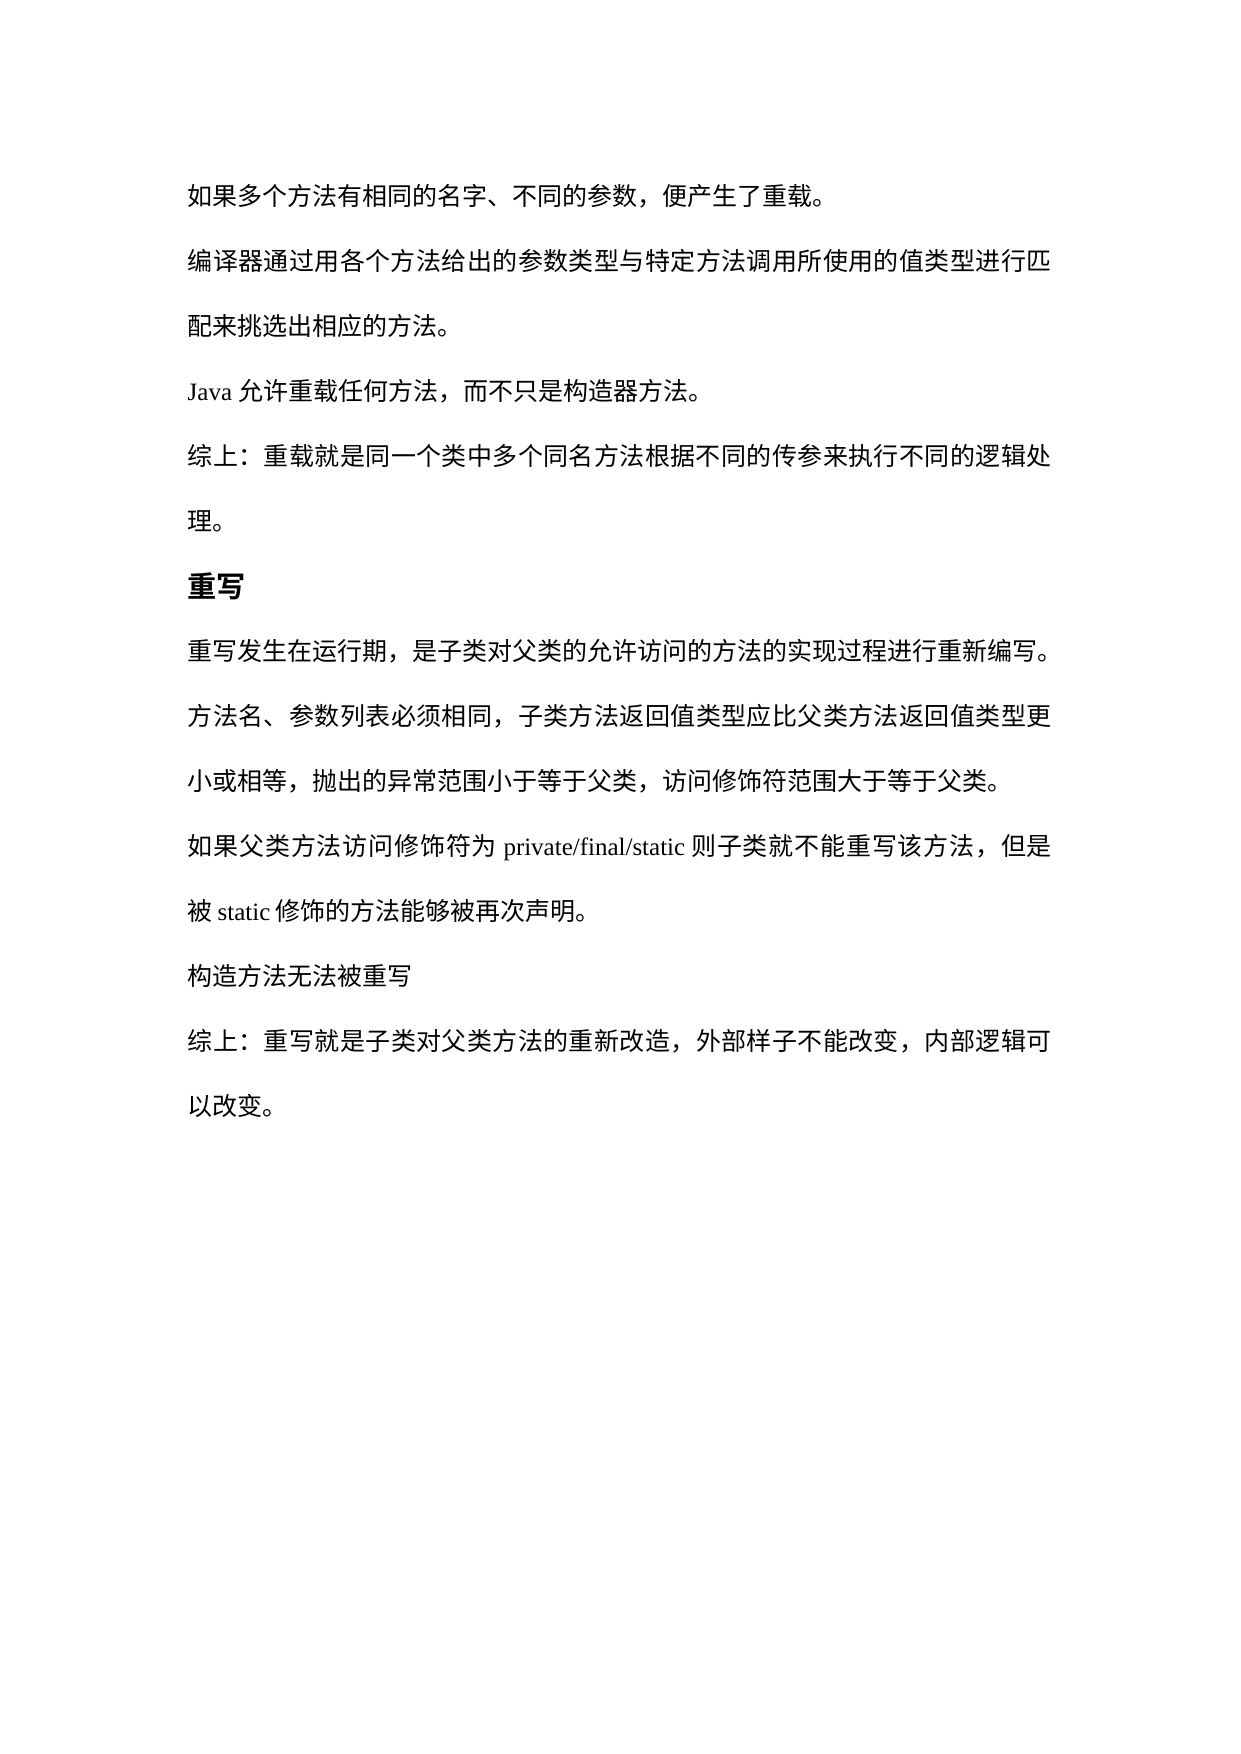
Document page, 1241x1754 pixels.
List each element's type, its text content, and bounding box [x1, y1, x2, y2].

text 综上：重写就是子类对父类方法的重新改造，外部样子不能改变，内部逻辑可以改变。 [187, 1007, 1053, 1137]
text 综上：重载就是同一个类中多个同名方法根据不同的传参来执行不同的逻辑处理。 [187, 422, 1053, 552]
text Java 允许重载任何方法，而不只是构造器方法。 [187, 357, 1053, 422]
subtitle 重写 [187, 552, 1053, 617]
text 构造方法无法被重写 [187, 942, 1053, 1007]
text 如果多个方法有相同的名字、不同的参数，便产生了重载。 [187, 162, 1053, 227]
text 编译器通过用各个方法给出的参数类型与特定方法调用所使用的值类型进行匹配来挑选出相应的方法。 [187, 227, 1053, 357]
text 重写发生在运行期，是子类对父类的允许访问的方法的实现过程进行重新编写。 [187, 617, 1053, 682]
text 方法名、参数列表必须相同，子类方法返回值类型应比父类方法返回值类型更小或相等，抛出的异常范围小于等于父类，访问修饰符范围大于等于父类。 [187, 682, 1053, 812]
text 如果父类方法访问修饰符为private/final/static则子类就不能重写该方法，但是被static修饰的方法能够被再次声明。 [187, 812, 1053, 942]
